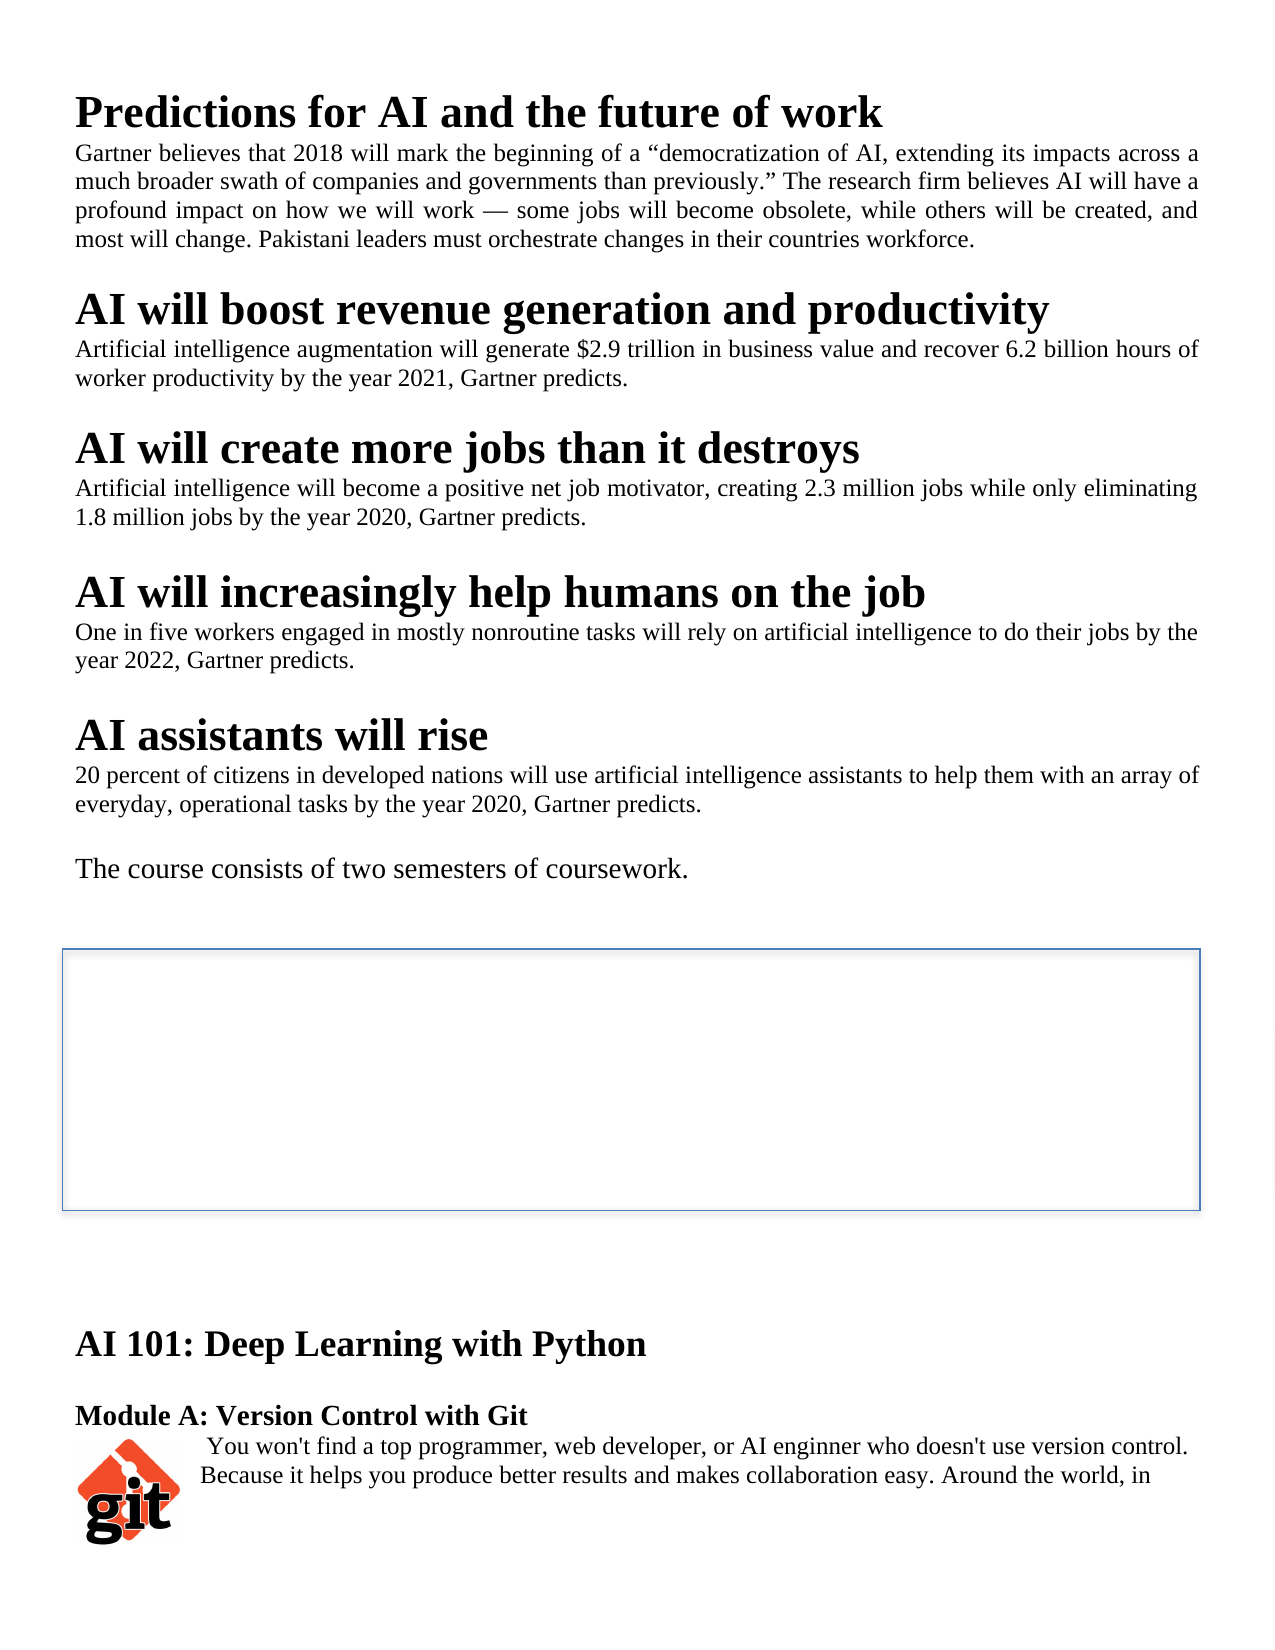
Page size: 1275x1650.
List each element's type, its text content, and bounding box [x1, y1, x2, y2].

text Artificial intelligence will become a positive net job motivator, creating 2.3 million jobs while only eliminating 1.8 million jobs by the year 2020, Gartner predicts. [75, 473, 1200, 531]
text 20 percent of citizens in developed nations will use artificial intelligence assistants to help them with an array of everyday, operational tasks by the year 2020, Gartner predicts. [75, 761, 1200, 818]
text AI will create more jobs than it destroys [75, 420, 1200, 473]
text Artificial intelligence augmentation will generate $2.9 trillion in business value and recover 6.2 billion hours of worker productivity by the year 2021, Gartner predicts. [75, 334, 1200, 392]
text One in five workers engaged in mostly nonroutine tasks will rely on artificial intelligence to do their jobs by the year 2022, Gartner predicts. [75, 617, 1200, 674]
text AI will increasingly help humans on the job [75, 564, 1200, 617]
text The course consists of two semesters of coursework. [75, 852, 1200, 885]
text Module A: Version Control with Git [75, 1398, 1200, 1431]
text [75, 1431, 1200, 1489]
text AI 101: Deep Learning with Python [75, 1321, 1200, 1364]
text Gartner believes that 2018 will mark the beginning of a “democratization of AI, extending its impacts across a much broader swath of companies and governments than previously.” The research firm believes AI will have a profound impact on how we will work — some jobs will become obsolete, while others will be created, and most will change. Pakistani leaders must orchestrate changes in their countries workforce. [75, 138, 1200, 253]
text AI will boost revenue generation and productivity [75, 281, 1200, 334]
text AI assistants will rise [75, 708, 1200, 761]
picture [75, 1439, 182, 1545]
text Predictions for AI and the future of work [75, 85, 1200, 138]
